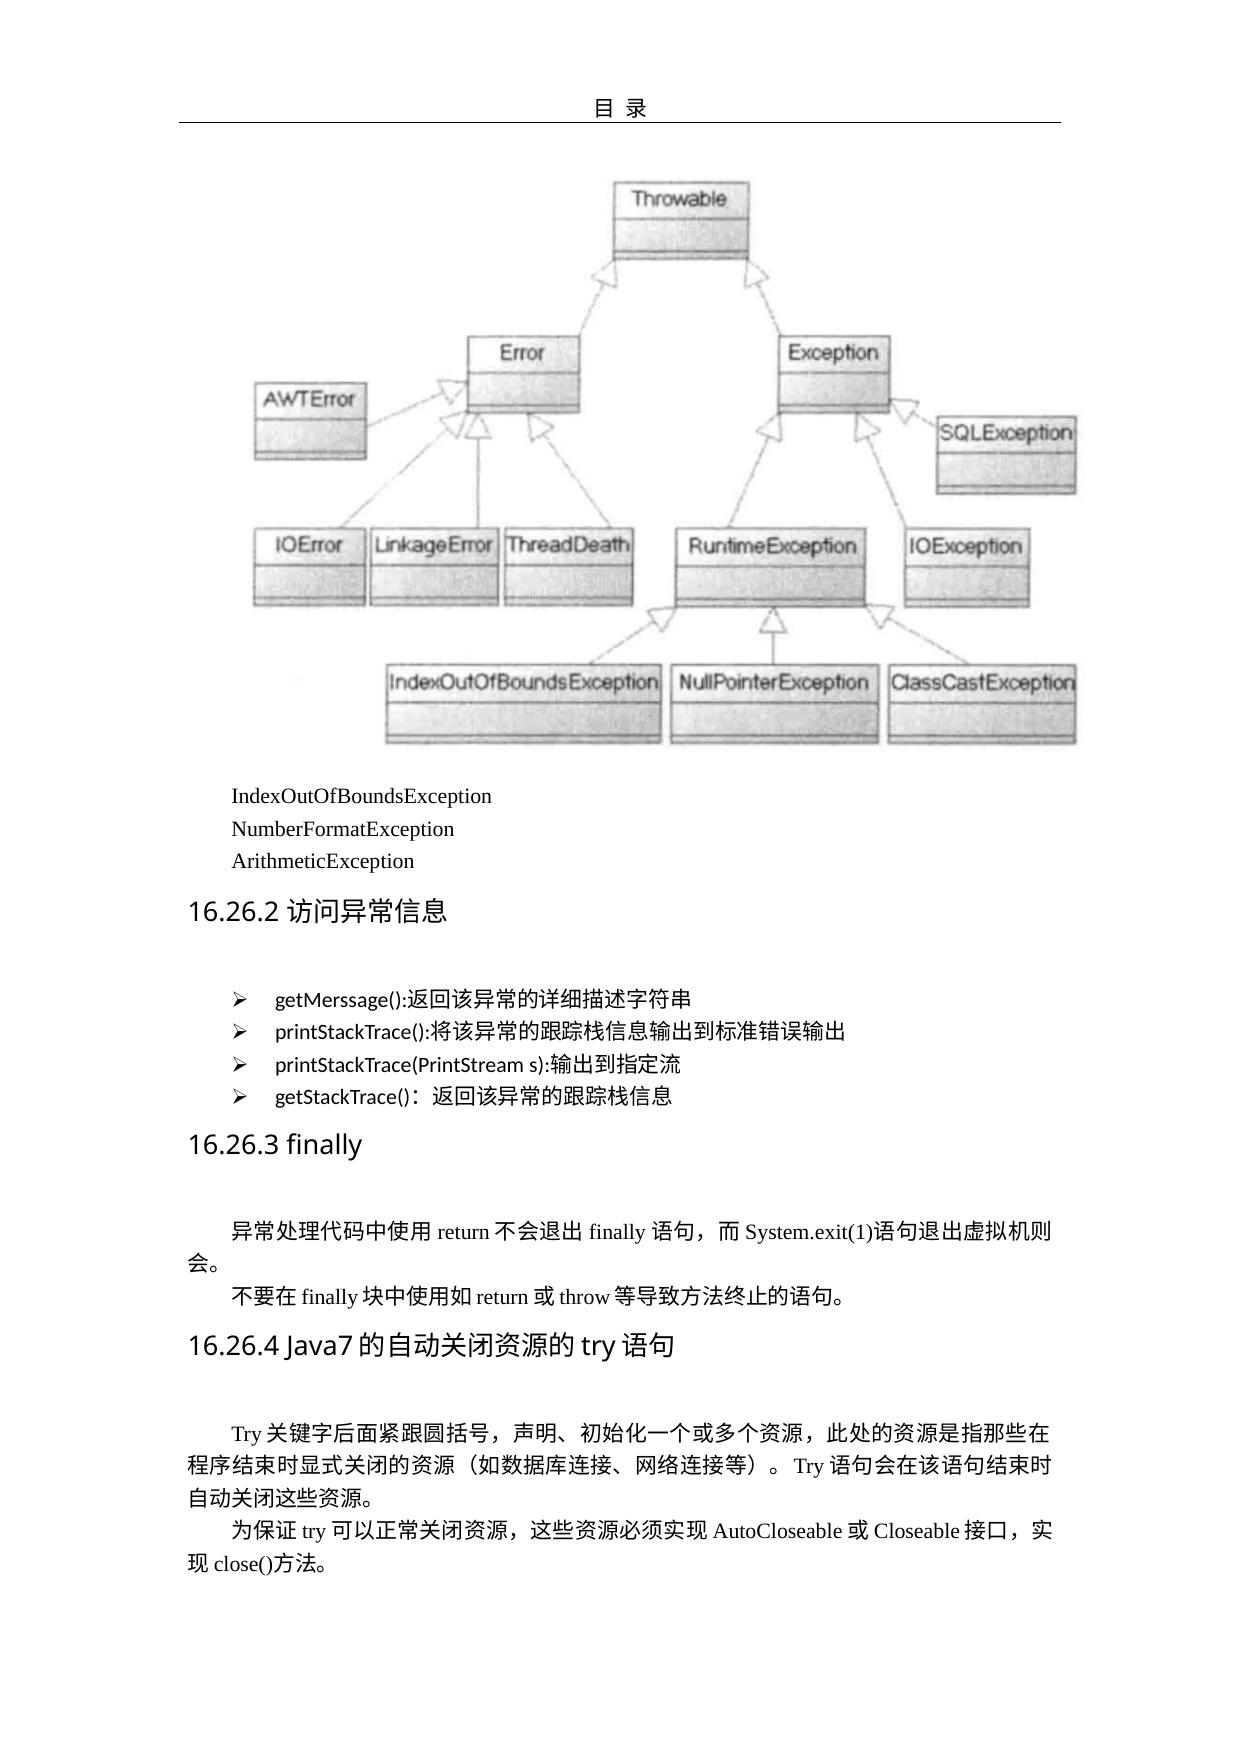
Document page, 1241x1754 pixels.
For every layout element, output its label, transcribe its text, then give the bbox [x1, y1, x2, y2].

subtitle 访问异常信息 [187, 877, 1053, 942]
text Try关键字后面紧跟圆括号，声明、初始化一个或多个资源，此处的资源是指那些在程序结束时显式关闭的资源（如数据库连接、网络连接等）。Try语句会在该语句结束时自动关闭这些资源。 [187, 1415, 1053, 1513]
text 异常处理代码中使用return不会退出finally语句，而System.exit(1)语句退出虚拟机则会。 [187, 1213, 1053, 1278]
text NumberFormatException [187, 812, 1053, 844]
text 不要在finally块中使用如return或throw等导致方法终止的语句。 [187, 1278, 1053, 1311]
picture [231, 162, 1097, 763]
text ArithmeticException [187, 844, 1053, 877]
list getStackTrace()：返回该异常的跟踪栈信息 [231, 1079, 1053, 1111]
list printStackTrace(PrintStream s):输出到指定流 [231, 1046, 1053, 1079]
subtitle finally [187, 1111, 1053, 1176]
text IndexOutOfBoundsException [187, 779, 1053, 812]
list getMerssage():返回该异常的详细描述字符串 [231, 981, 1053, 1014]
subtitle Java7的自动关闭资源的try语句 [187, 1311, 1053, 1376]
list printStackTrace():将该异常的跟踪栈信息输出到标准错误输出 [231, 1014, 1053, 1046]
text 为保证try可以正常关闭资源，这些资源必须实现AutoCloseable或Closeable接口，实现close()方法。 [187, 1513, 1053, 1578]
